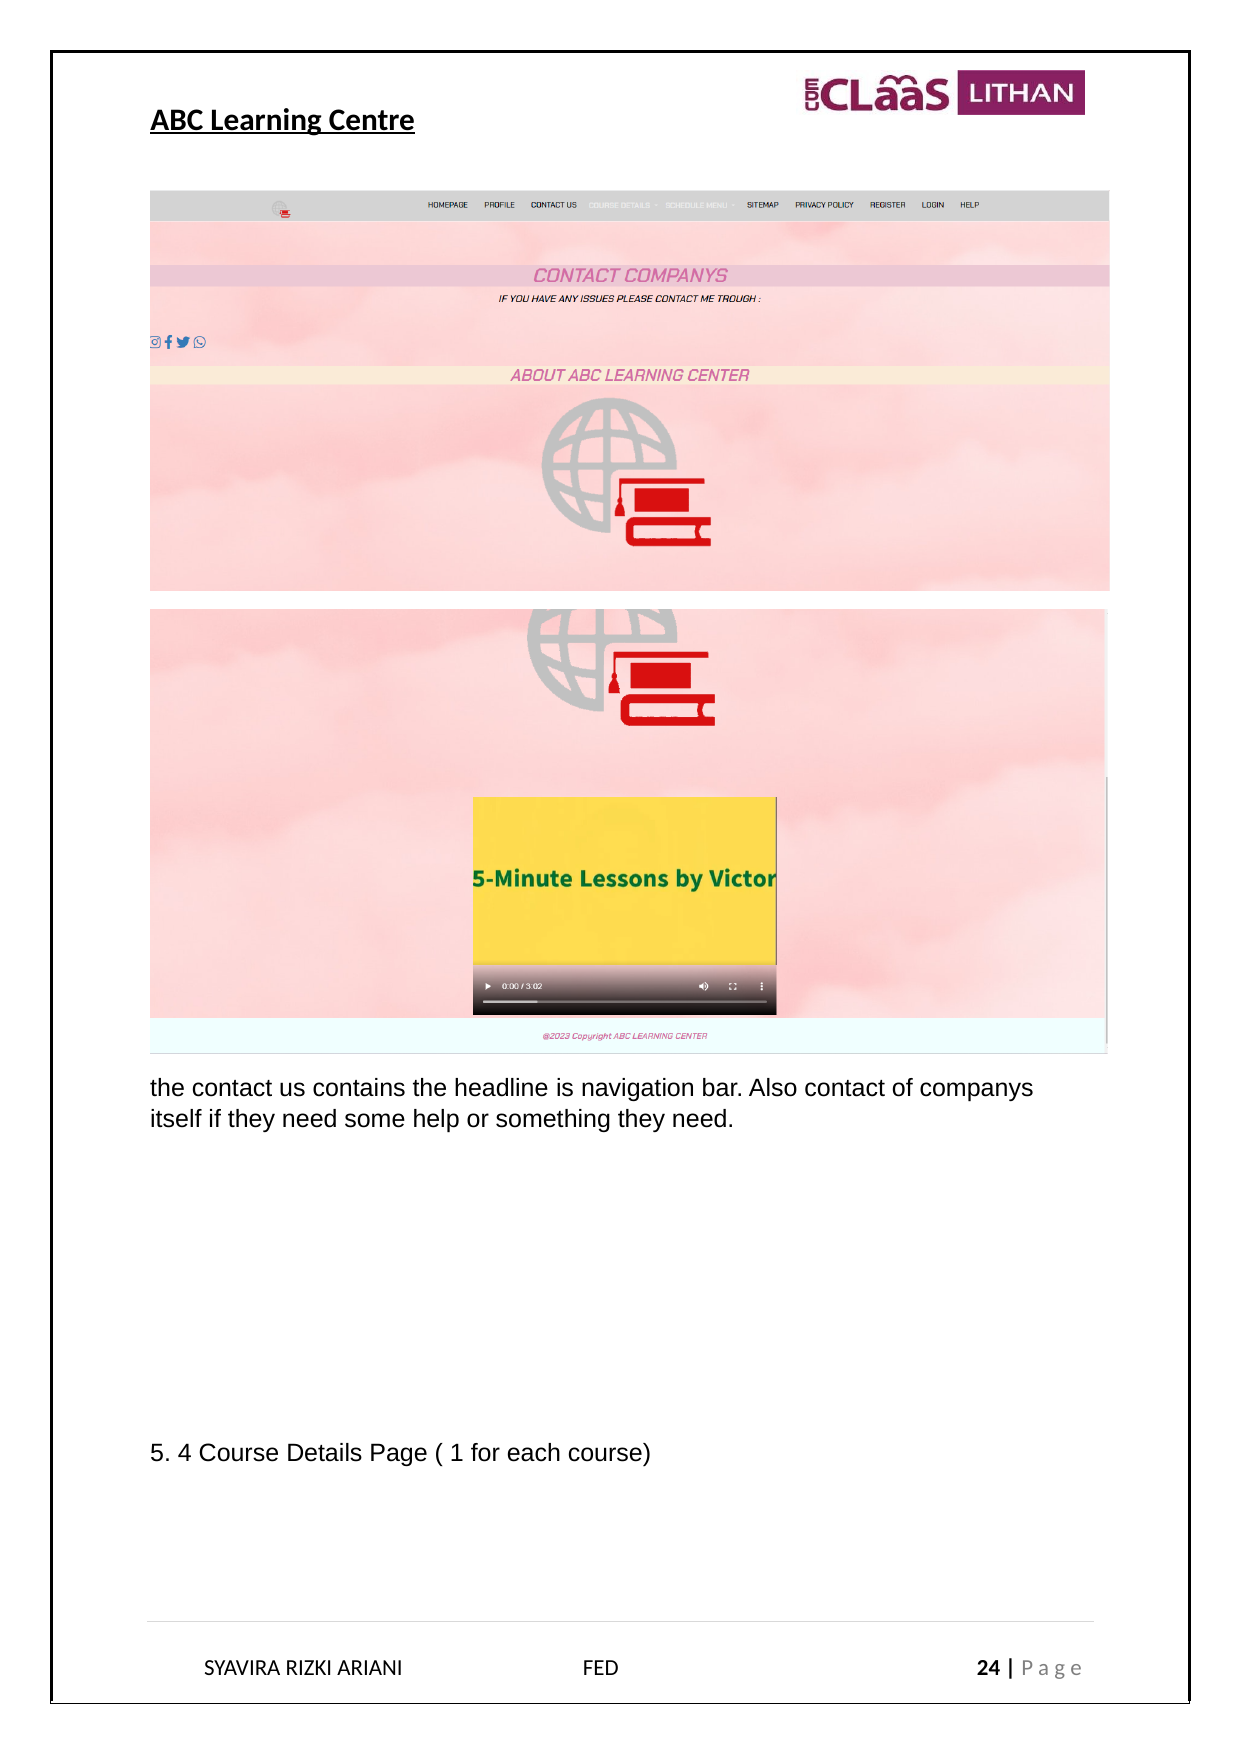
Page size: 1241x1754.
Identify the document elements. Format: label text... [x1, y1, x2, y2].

text 5. 4 Course Details Page ( 1 for each course) [150, 1437, 1090, 1466]
text the contact us contains the headline is navigation bar. Also contact of companys itself if they need some help or something they need. [150, 1072, 1090, 1132]
picture [157, 114, 162, 122]
picture [150, 70, 1095, 132]
picture [150, 609, 1108, 1054]
picture [150, 187, 1110, 591]
